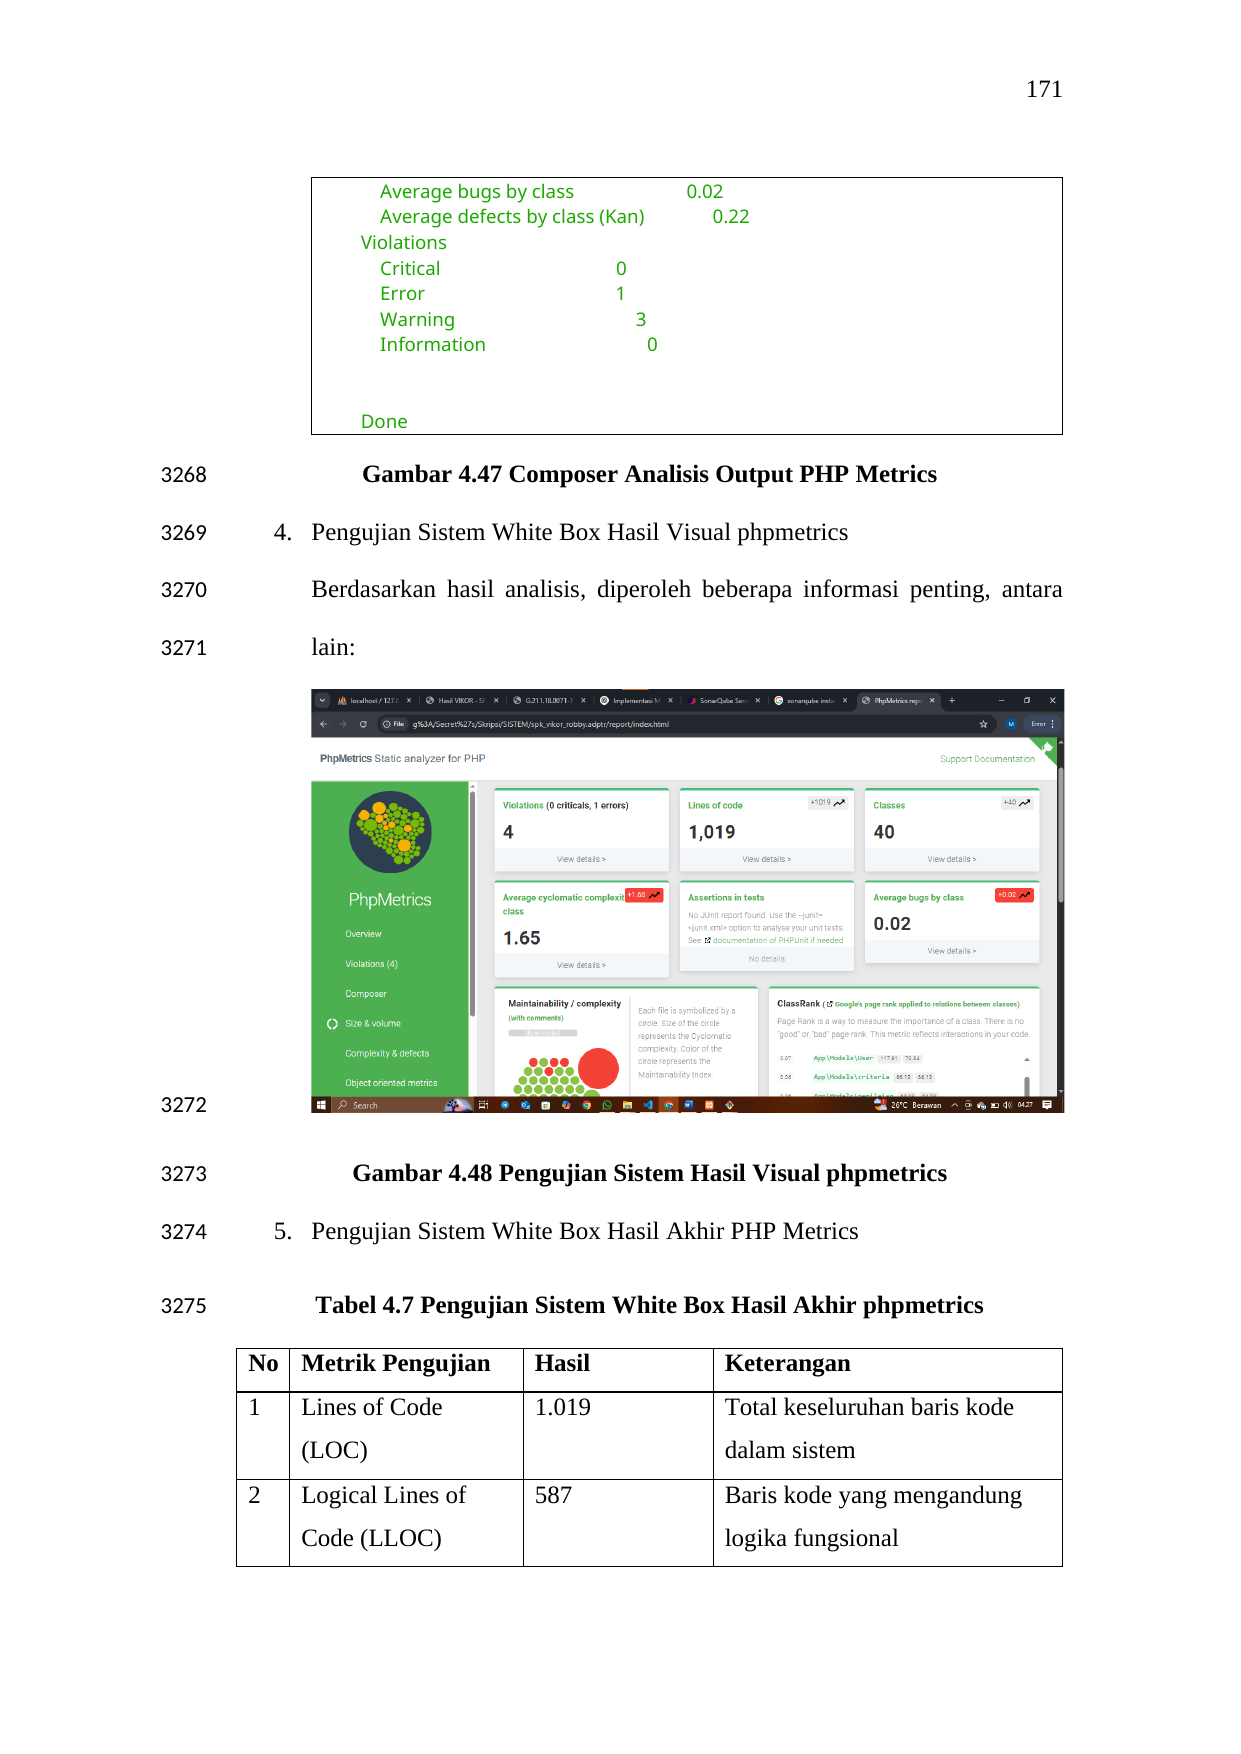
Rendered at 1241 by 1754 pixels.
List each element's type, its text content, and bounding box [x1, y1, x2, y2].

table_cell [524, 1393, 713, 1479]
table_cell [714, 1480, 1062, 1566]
picture [311, 689, 1065, 1113]
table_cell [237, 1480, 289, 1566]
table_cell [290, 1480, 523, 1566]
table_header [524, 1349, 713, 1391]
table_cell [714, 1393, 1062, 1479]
list Berdasarkan hasil analisis, diperoleh beberapa informasi penting, antara lain: [311, 574, 1063, 661]
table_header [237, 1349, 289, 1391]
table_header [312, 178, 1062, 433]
list Pengujian Sistem White Box Hasil Akhir PHP Metrics [274, 1216, 1063, 1244]
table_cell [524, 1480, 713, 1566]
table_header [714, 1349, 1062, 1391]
list Pengujian Sistem White Box Hasil Visual phpmetrics [274, 517, 1063, 546]
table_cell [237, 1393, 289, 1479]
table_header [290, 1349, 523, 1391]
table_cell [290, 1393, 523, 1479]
